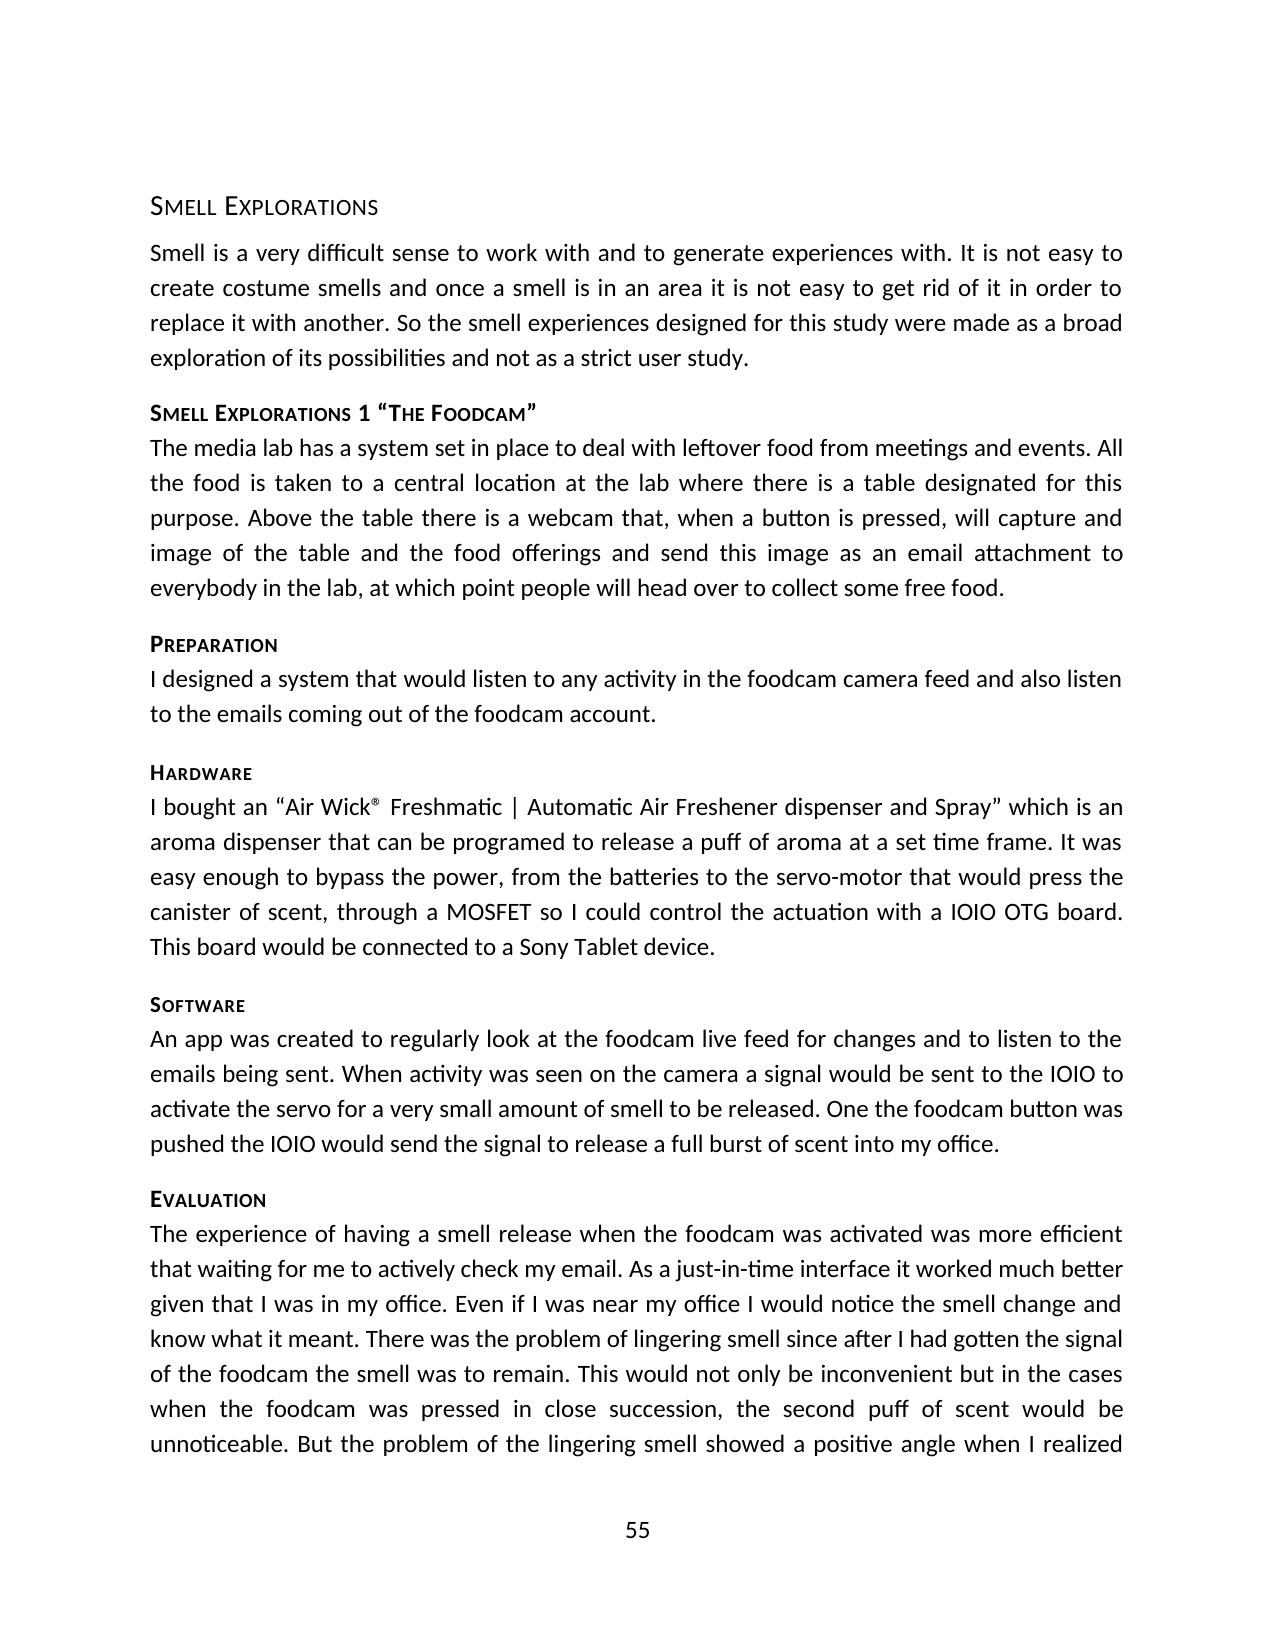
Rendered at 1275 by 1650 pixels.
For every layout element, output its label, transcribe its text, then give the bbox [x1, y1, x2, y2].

subtitle Evaluation [150, 1184, 1125, 1214]
subtitle Smell Explorations [150, 187, 1125, 223]
text I bought an “Air Wick® Freshmatic | Automatic Air Freshener dispenser and Spray” which is an aroma dispenser that can be programed to release a puff of aroma at a set time frame. It was easy enough to bypass the power, from the batteries to the servo-motor that would press the canister of scent, through a MOSFET so I could control the actuation with a IOIO OTG board. This board would be connected to a Sony Tablet device. [150, 791, 1125, 961]
text I designed a system that would listen to any activity in the foodcam camera feed and also listen to the emails coming out of the foodcam account. [150, 663, 1125, 729]
text An app was created to regularly look at the foodcam live feed for changes and to listen to the emails being sent. When activity was seen on the camera a signal would be sent to the IOIO to activate the servo for a very small amount of smell to be released. One the foodcam button was pushed the IOIO would send the signal to release a full burst of scent into my office. [150, 1023, 1125, 1158]
text Smell is a very difficult sense to work with and to generate experiences with. It is not easy to create costume smells and once a smell is in an area it is not easy to get rid of it in order to replace it with another. So the smell experiences designed for this study were made as a broad exploration of its possibilities and not as a strict user study. [150, 237, 1125, 372]
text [150, 1219, 1125, 1459]
subtitle Smell Explorations 1 “The Foodcam” [150, 398, 1125, 428]
subtitle Hardware [150, 758, 1125, 786]
text The media lab has a system set in place to deal with leftover food from meetings and events. All the food is taken to a central location at the lab where there is a table designated for this purpose. Above the table there is a webcam that, when a button is pressed, will capture and image of the table and the food offerings and send this image as an email attachment to everybody in the lab, at which point people will head over to collect some free food. [150, 433, 1125, 603]
subtitle Preparation [150, 628, 1125, 659]
subtitle Software [150, 991, 1125, 1019]
